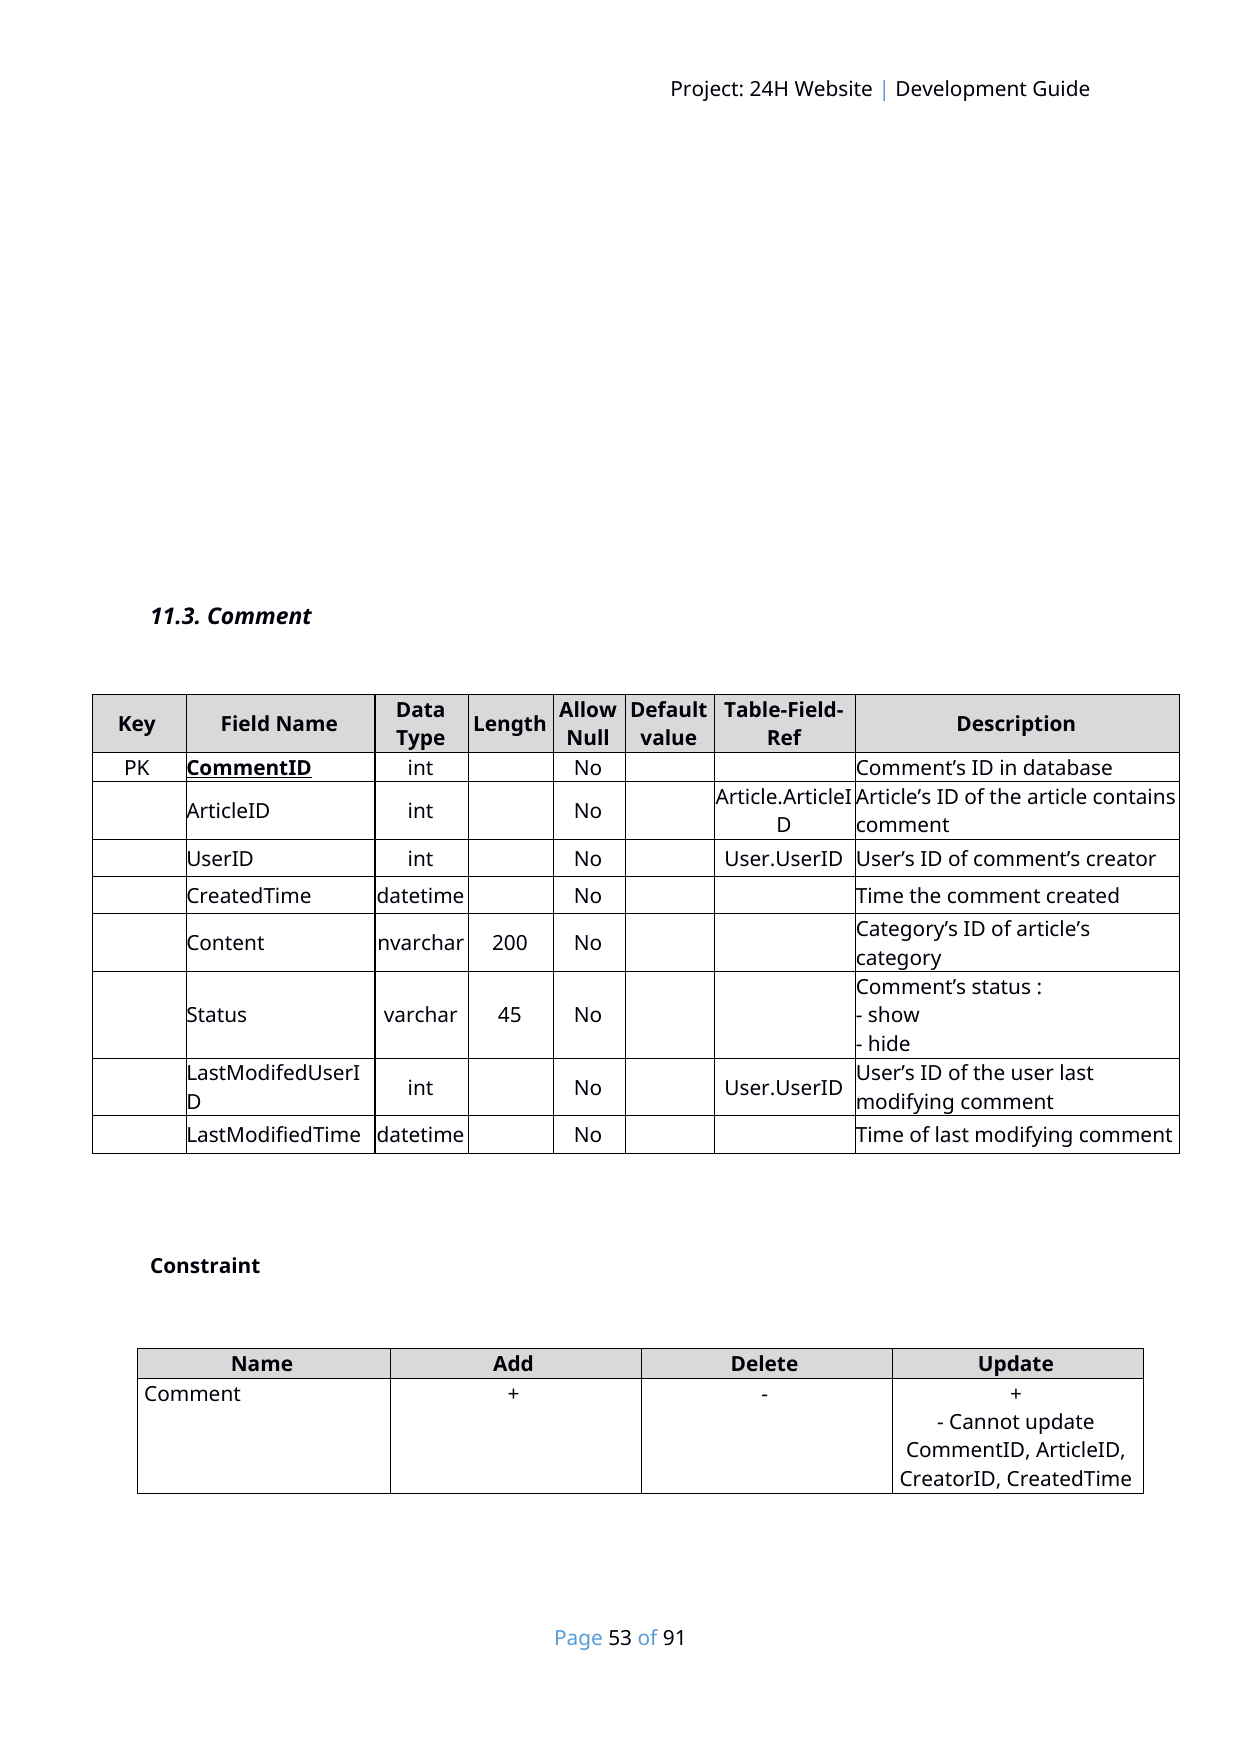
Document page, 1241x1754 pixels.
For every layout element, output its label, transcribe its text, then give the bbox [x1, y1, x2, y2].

table_cell nvarchar [376, 914, 468, 971]
table_cell 45 [469, 972, 553, 1057]
table_cell [715, 1116, 855, 1152]
table_header Key [93, 695, 186, 752]
table_cell [93, 1116, 186, 1152]
table_cell Content [187, 914, 374, 971]
table_header Update [893, 1349, 1143, 1378]
table_cell User.UserID [715, 840, 855, 876]
table_cell [715, 914, 855, 971]
table_cell [469, 753, 553, 781]
table_cell [626, 877, 714, 913]
table_cell [93, 914, 186, 971]
table_cell [469, 782, 553, 839]
table_cell User’s ID of comment’s creator [856, 840, 1179, 876]
table_cell [626, 1116, 714, 1152]
table_cell Time of last modifying comment [856, 1116, 1179, 1152]
table_cell datetime [376, 877, 468, 913]
table_cell LastModifiedTime [187, 1116, 374, 1152]
table_header Delete [642, 1349, 892, 1378]
table_cell [626, 1059, 714, 1115]
table_header Default value [626, 695, 714, 752]
table_cell [93, 840, 186, 876]
table_header Add [391, 1349, 641, 1378]
table_cell UserID [187, 840, 374, 876]
table_cell No [554, 1059, 625, 1115]
table_cell Article’s ID of the article contains comment [856, 782, 1179, 839]
table_cell Comment’s ID in database [856, 753, 1179, 781]
table_cell No [554, 753, 625, 781]
table_cell datetime [376, 1116, 468, 1152]
table_cell varchar [376, 972, 468, 1057]
table_cell No [554, 877, 625, 913]
table_cell - [642, 1379, 892, 1492]
table_cell CreatedTime [187, 877, 374, 913]
table_header Length [469, 695, 553, 752]
table_cell [93, 1059, 186, 1115]
table_cell int [376, 782, 468, 839]
table_cell [469, 877, 553, 913]
table_cell No [554, 840, 625, 876]
table_cell + - Cannot update CommentID, ArticleID, CreatorID, CreatedTime [893, 1379, 1143, 1492]
table_header Table-Field-Ref [715, 695, 855, 752]
table_cell int [376, 840, 468, 876]
table_cell Comment [138, 1379, 390, 1492]
table_header Allow Null [554, 695, 625, 752]
table_cell [715, 753, 855, 781]
table_cell [469, 1116, 553, 1152]
table_cell [93, 782, 186, 839]
table_header Name [138, 1349, 390, 1378]
table_cell [93, 877, 186, 913]
table_cell [626, 840, 714, 876]
table_cell [626, 914, 714, 971]
table_cell [715, 877, 855, 913]
table_cell PK [93, 753, 186, 781]
table_cell No [554, 972, 625, 1057]
table_cell [469, 1059, 553, 1115]
table_cell int [376, 753, 468, 781]
table_header Description [856, 695, 1179, 752]
table_cell + [391, 1379, 641, 1492]
table_cell [469, 840, 553, 876]
subtitle 11.3. Comment [150, 600, 1090, 631]
table_cell [626, 753, 714, 781]
table_cell [626, 782, 714, 839]
table_cell 200 [469, 914, 553, 971]
table_cell Article.ArticleID [715, 782, 855, 839]
table_cell Category’s ID of article’s category [856, 914, 1179, 971]
table_cell Status [187, 972, 374, 1057]
table_cell [715, 972, 855, 1057]
table_cell [93, 972, 186, 1057]
table_header Field Name [187, 695, 374, 752]
table_cell ArticleID [187, 782, 374, 839]
table_cell No [554, 782, 625, 839]
table_cell LastModifedUserID [187, 1059, 374, 1115]
table_cell Comment’s status : - show - hide [856, 972, 1179, 1057]
table_cell [626, 972, 714, 1057]
table_cell CommentID [187, 753, 374, 781]
table_cell No [554, 914, 625, 971]
table_cell No [554, 1116, 625, 1152]
table_cell int [376, 1059, 468, 1115]
table_cell User.UserID [715, 1059, 855, 1115]
text Constraint [150, 1251, 1090, 1279]
table_cell User’s ID of the user last modifying comment [856, 1059, 1179, 1115]
table_header Data Type [376, 695, 468, 752]
table_cell Time the comment created [856, 877, 1179, 913]
